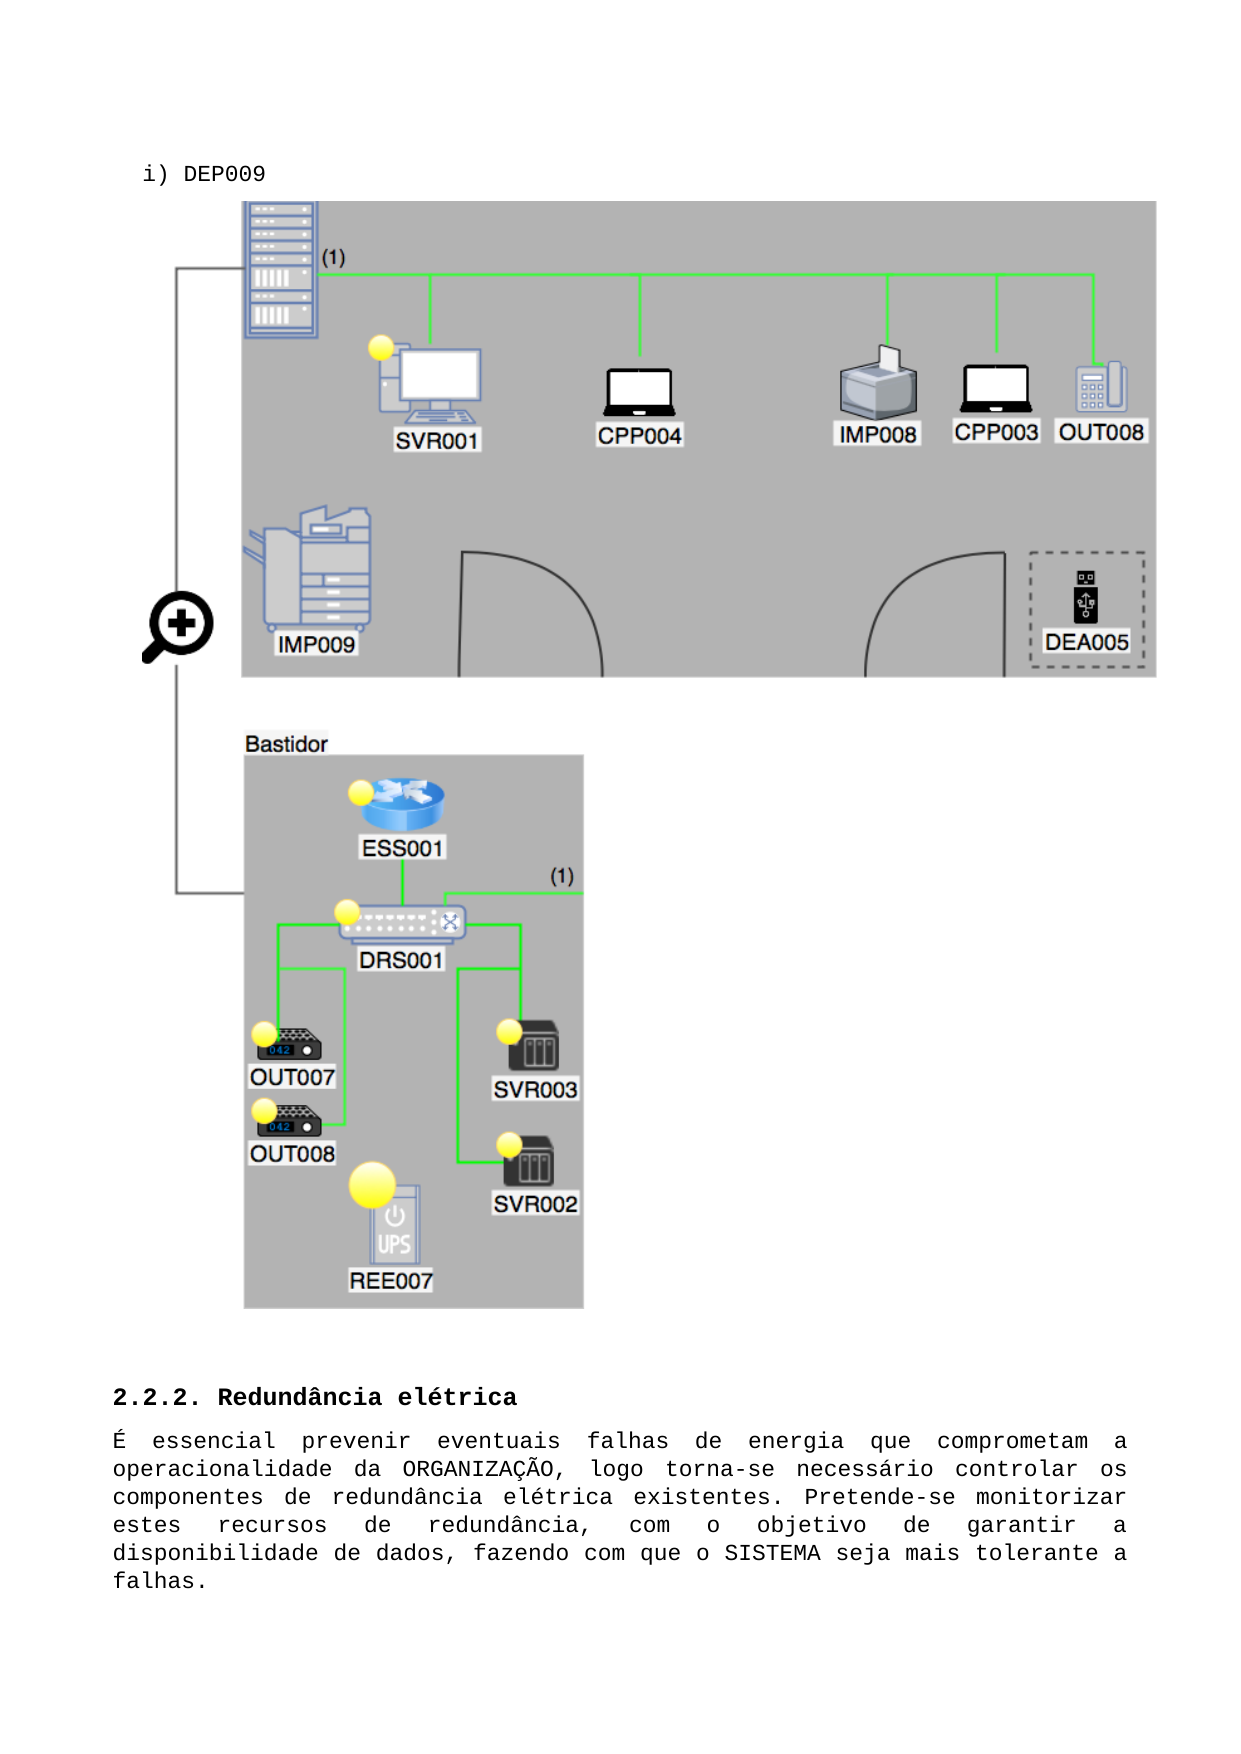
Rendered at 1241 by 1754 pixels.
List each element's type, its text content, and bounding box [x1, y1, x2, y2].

text DEP009 [118, 162, 1128, 188]
text É essencial prevenir eventuais falhas de energia que comprometam a operacionalidade da ORGANIZAÇÃO, logo torna-se necessário controlar os componentes de redundância elétrica existentes. Pretende-se monitorizar estes recursos de redundância, com o objetivo de garantir a disponibilidade de dados, fazendo com que o SISTEMA seja mais tolerante a falhas. [112, 1429, 1128, 1595]
text Redundância elétrica [112, 1384, 1128, 1413]
picture [142, 201, 1157, 1309]
